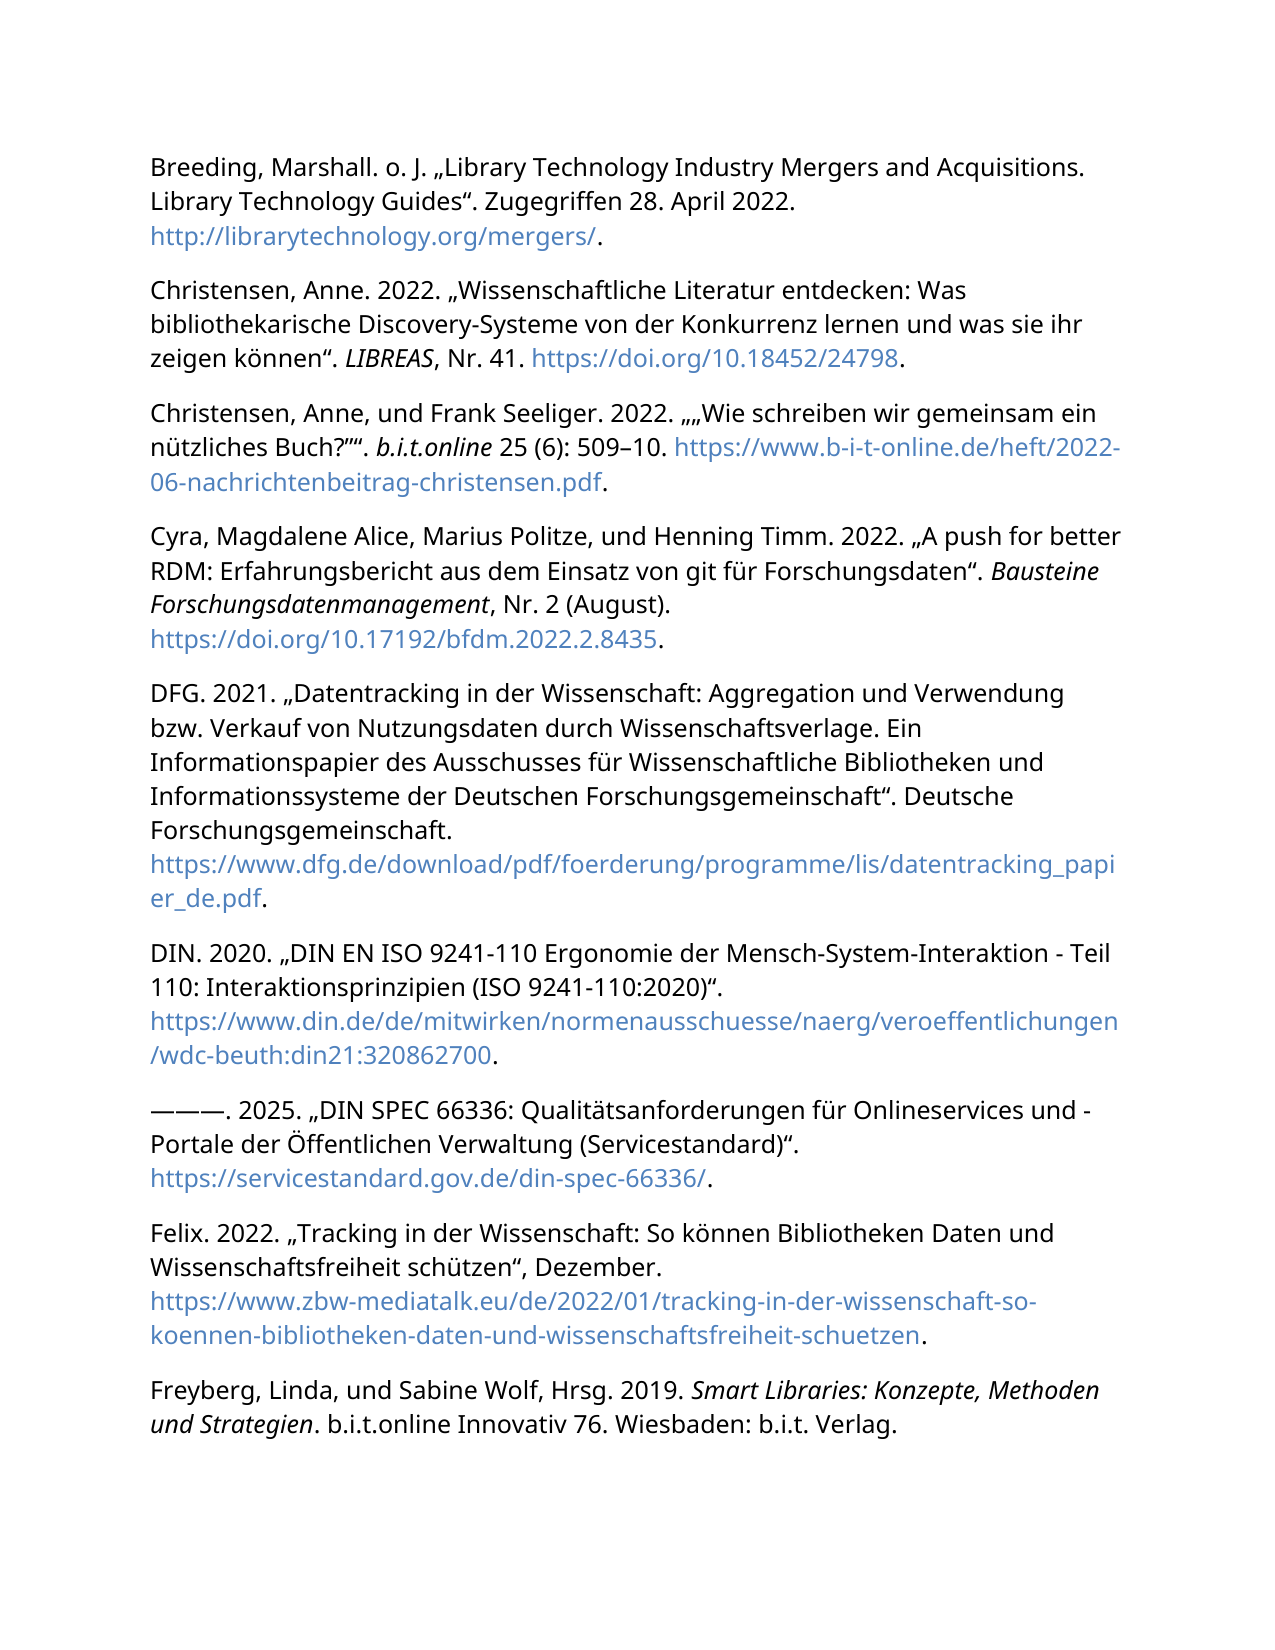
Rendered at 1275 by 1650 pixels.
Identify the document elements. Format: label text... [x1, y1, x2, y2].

text Breeding, Marshall. o. J. „Library Technology Industry Mergers and Acquisitions. Library Technology Guides“. Zugegriffen 28. April 2022. http://librarytechnology.org/mergers/. [150, 150, 1125, 252]
text Christensen, Anne, und Frank Seeliger. 2022. „„Wie schreiben wir gemeinsam ein nützliches Buch?”“. b.i.t.online 25 (6): 509–10. https://www.b-i-t-online.de/heft/2022-06-nachrichtenbeitrag-christensen.pdf. [150, 396, 1125, 498]
text Freyberg, Linda, und Sabine Wolf, Hrsg. 2019. Smart Libraries: Konzepte, Methoden und Strategien. b.i.t.online Innovativ 76. Wiesbaden: b.i.t. Verlag. [150, 1373, 1125, 1441]
text Felix. 2022. „Tracking in der Wissenschaft: So können Bibliotheken Daten und Wissenschaftsfreiheit schützen“, Dezember. https://www.zbw-mediatalk.eu/de/2022/01/tracking-in-der-wissenschaft-so-koennen-bibliotheken-daten-und-wissenschaftsfreiheit-schuetzen. [150, 1216, 1125, 1352]
text Christensen, Anne. 2022. „Wissenschaftliche Literatur entdecken: Was bibliothekarische Discovery-Systeme von der Konkurrenz lernen und was sie ihr zeigen können“. LIBREAS, Nr. 41. https://doi.org/10.18452/24798. [150, 273, 1125, 375]
text Cyra, Magdalene Alice, Marius Politze, und Henning Timm. 2022. „A push for better RDM: Erfahrungsbericht aus dem Einsatz von git für Forschungsdaten“. Bausteine Forschungsdatenmanagement, Nr. 2 (August). https://doi.org/10.17192/bfdm.2022.2.8435. [150, 519, 1125, 655]
text ———. 2025. „DIN SPEC 66336: Qualitätsanforderungen für Onlineservices und - Portale der Öffentlichen Verwaltung (Servicestandard)“. https://servicestandard.gov.de/din-spec-66336/. [150, 1092, 1125, 1195]
text DIN. 2020. „DIN EN ISO 9241-110 Ergonomie der Mensch-System-Interaktion - Teil 110: Interaktionsprinzipien (ISO 9241-110:2020)“. https://www.din.de/de/mitwirken/normenausschuesse/naerg/veroeffentlichungen/wdc-beuth:din21:320862700. [150, 935, 1125, 1072]
text DFG. 2021. „Datentracking in der Wissenschaft: Aggregation und Verwendung bzw. Verkauf von Nutzungsdaten durch Wissenschaftsverlage. Ein Informationspapier des Ausschusses für Wissenschaftliche Bibliotheken und Informationssysteme der Deutschen Forschungsgemeinschaft“. Deutsche Forschungsgemeinschaft. https://www.dfg.de/download/pdf/foerderung/programme/lis/datentracking_papier_de.pdf. [150, 676, 1125, 914]
